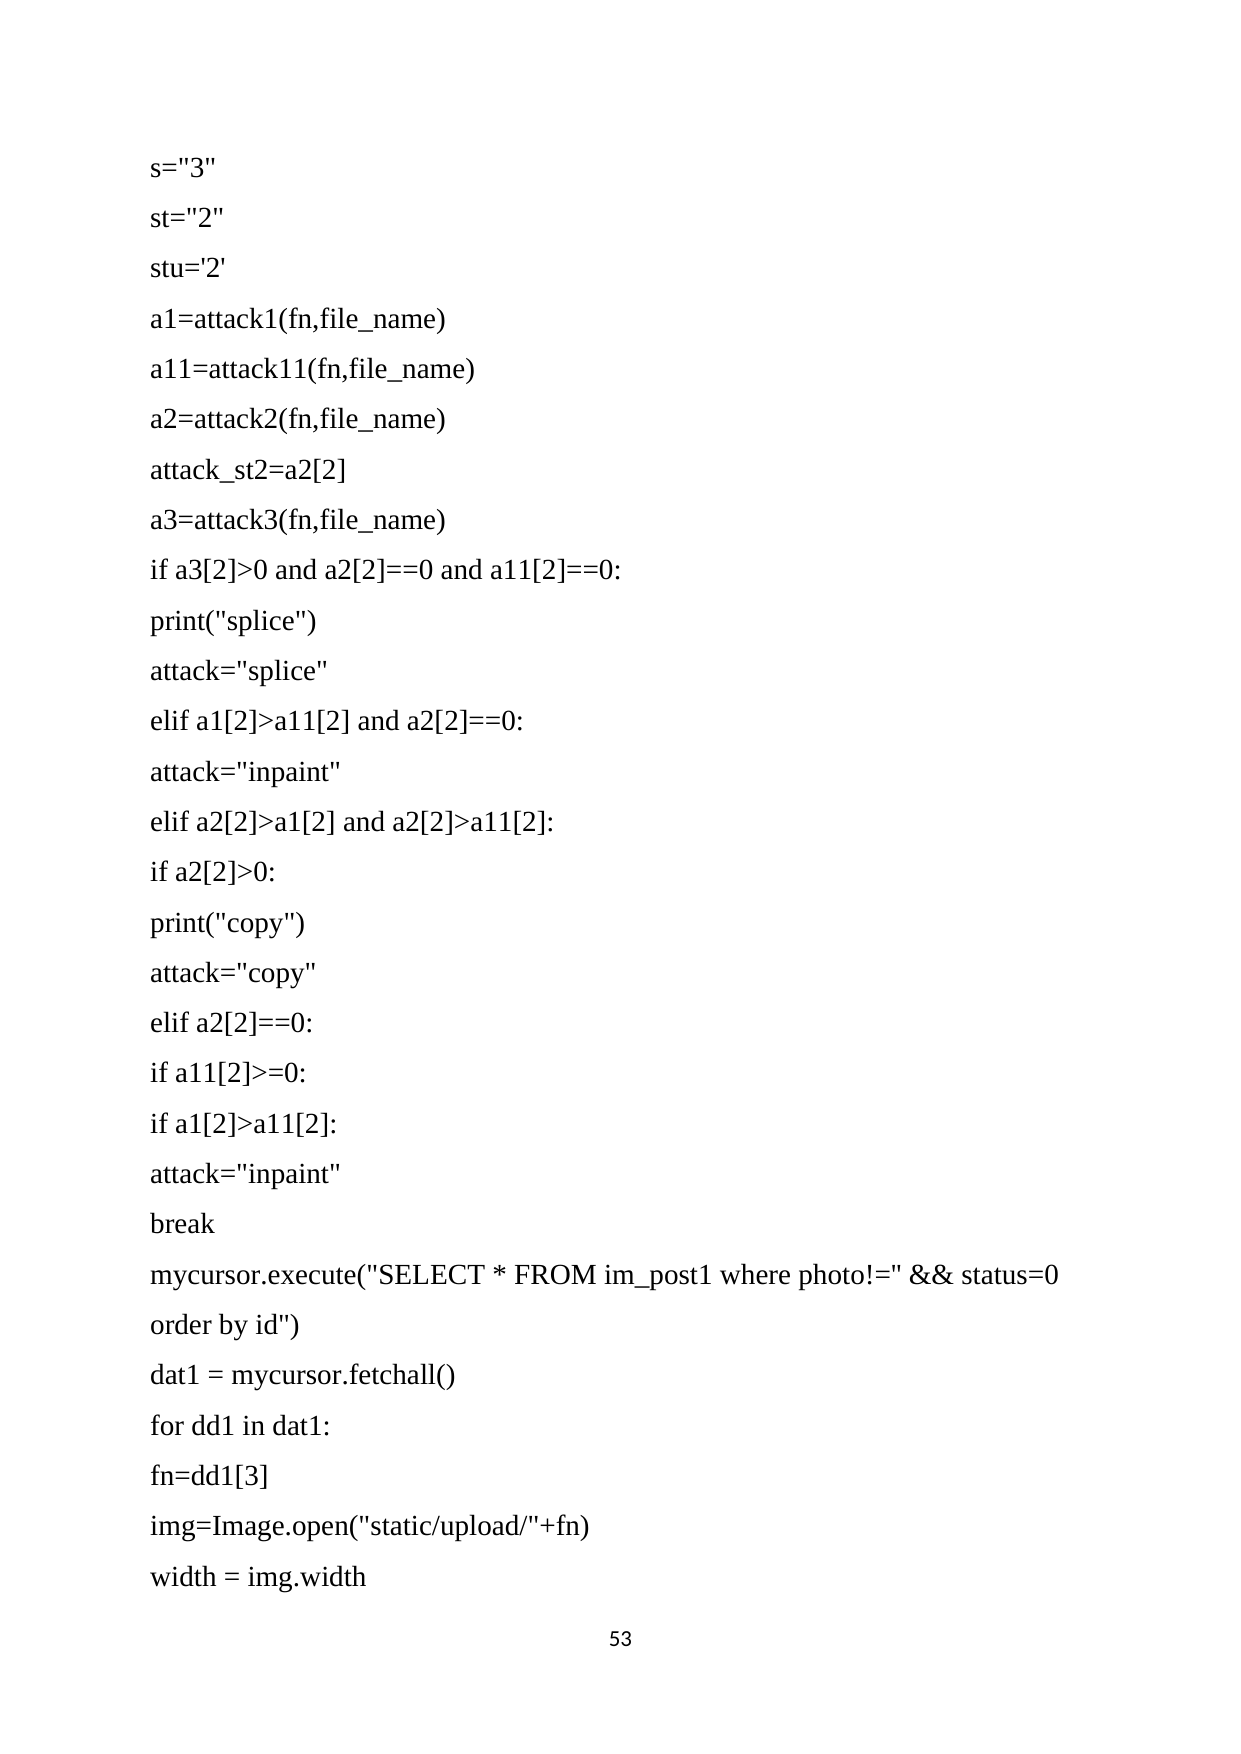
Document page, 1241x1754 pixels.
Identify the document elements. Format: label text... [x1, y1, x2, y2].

text dat1 = mycursor.fetchall() [150, 1357, 1090, 1391]
text a2=attack2(fn,file_name) [150, 402, 1090, 435]
text elif a2[2]==0: [150, 1005, 1090, 1039]
text attack="inpaint" [150, 1156, 1090, 1190]
text if a3[2]>0 and a2[2]==0 and a11[2]==0: [150, 552, 1090, 586]
text if a1[2]>a11[2]: [150, 1106, 1090, 1139]
text if a2[2]>0: [150, 854, 1090, 888]
text for dd1 in dat1: [150, 1408, 1090, 1441]
text if a11[2]>=0: [150, 1056, 1090, 1089]
text stu='2' [150, 251, 1090, 284]
text print("splice") [150, 603, 1090, 636]
text img=Image.open("static/upload/"+fn) [150, 1508, 1090, 1542]
text attack="splice" [150, 653, 1090, 687]
text a11=attack11(fn,file_name) [150, 351, 1090, 385]
text attack_st2=a2[2] [150, 452, 1090, 485]
text width = img.width [150, 1559, 1090, 1592]
text st="2" [150, 200, 1090, 234]
text attack="copy" [150, 955, 1090, 988]
text mycursor.execute("SELECT * FROM im_post1 where photo!='' && status=0 order by id") [150, 1257, 1090, 1341]
text break [150, 1207, 1090, 1240]
text print("copy") [150, 905, 1090, 938]
text elif a2[2]>a1[2] and a2[2]>a11[2]: [150, 804, 1090, 838]
text attack="inpaint" [150, 754, 1090, 787]
text a3=attack3(fn,file_name) [150, 502, 1090, 536]
text fn=dd1[3] [150, 1458, 1090, 1492]
text a1=attack1(fn,file_name) [150, 301, 1090, 334]
text s="3" [150, 150, 1090, 183]
text elif a1[2]>a11[2] and a2[2]==0: [150, 703, 1090, 737]
